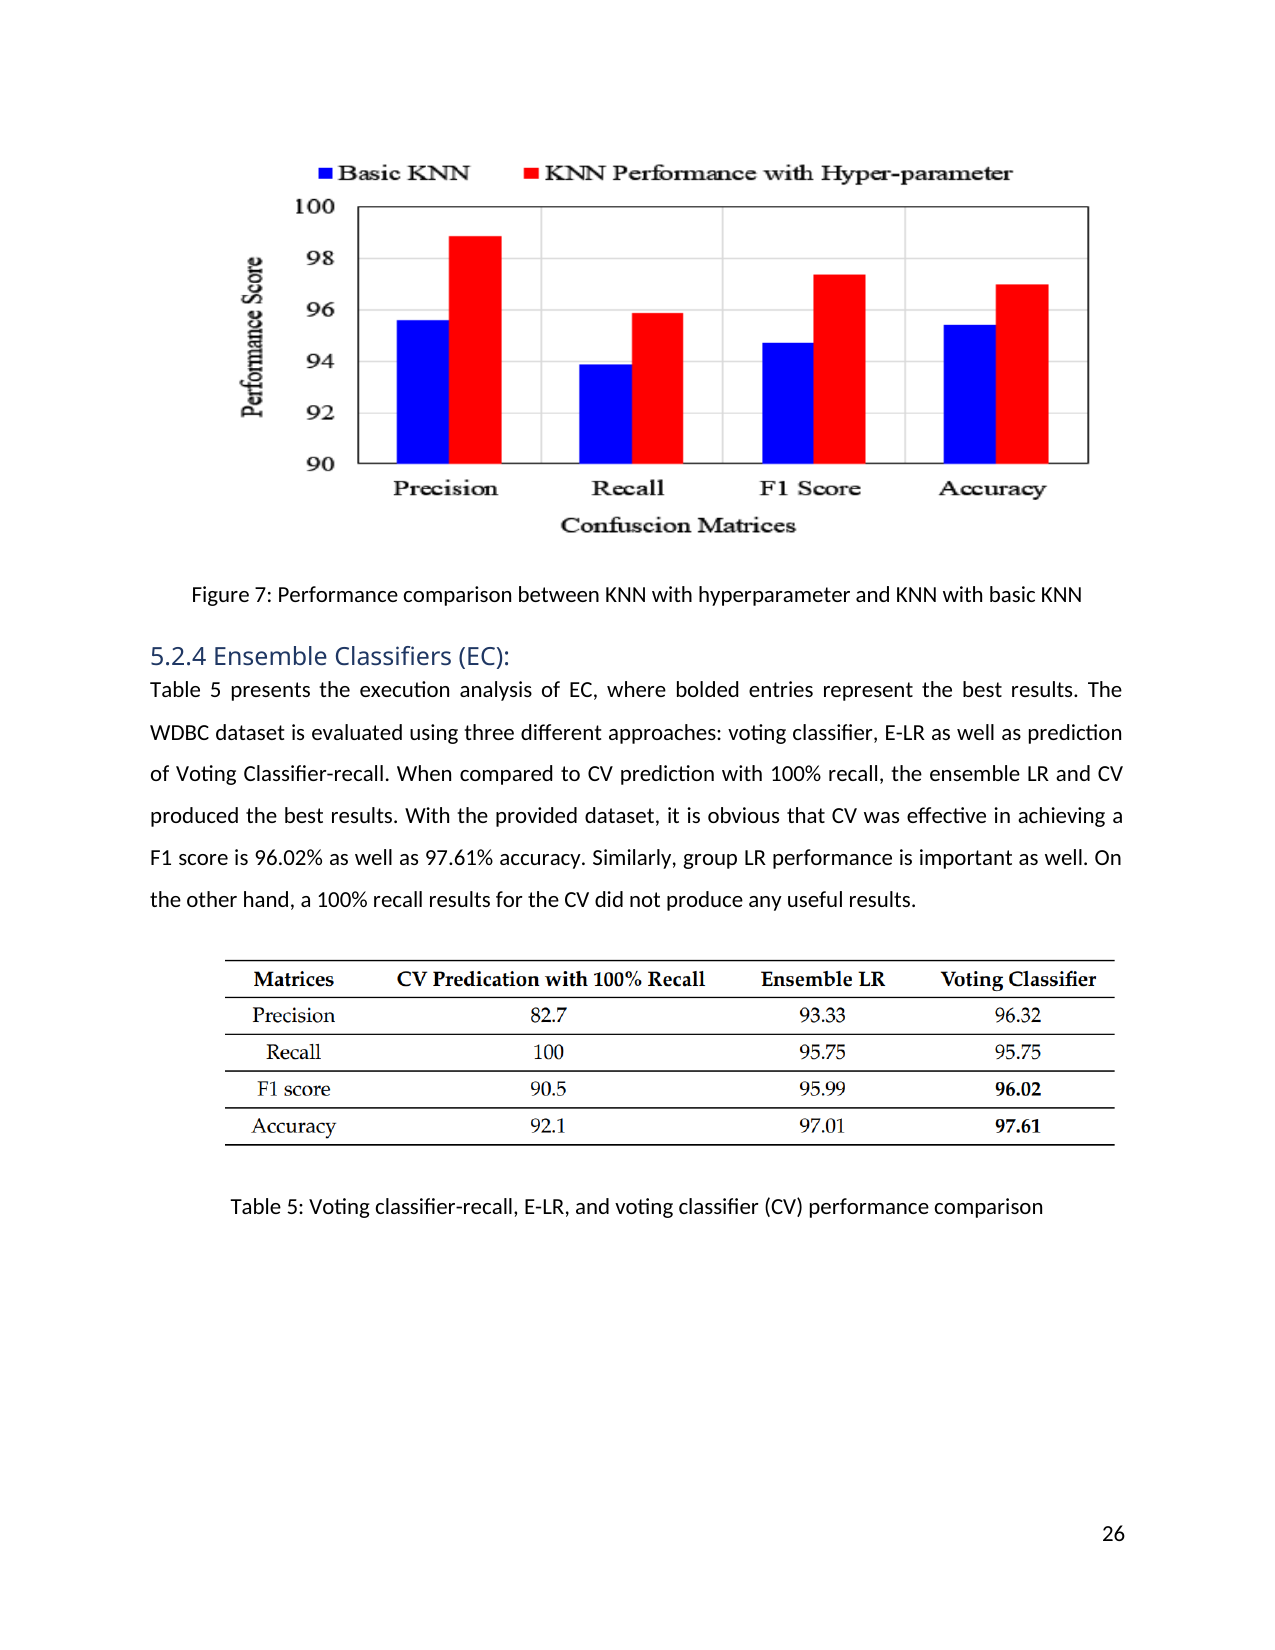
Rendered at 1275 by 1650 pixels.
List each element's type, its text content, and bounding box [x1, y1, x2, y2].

text Figure 7: Performance comparison between KNN with hyperparameter and KNN with basic KNN [150, 580, 1125, 608]
picture [225, 150, 1108, 550]
text Table 5 presents the execution analysis of EC, where bolded entries represent the best results. The WDBC dataset is evaluated using three different approaches: voting classifier, E-LR as well as prediction of Voting Classifier-recall. When compared to CV prediction with 100% recall, the ensemble LR and CV produced the best results. With the provided dataset, it is obvious that CV was effective in achieving a F1 score is 96.02% as well as 97.61% accuracy. Similarly, group LR performance is important as well. On the other hand, a 100% recall results for the CV did not produce any useful results. [150, 676, 1125, 913]
text Table 5: Voting classifier-recall, E-LR, and voting classifier (CV) performance comparison [150, 1192, 1125, 1220]
subtitle 5.2.4 Ensemble Classifiers (EC): [150, 639, 1125, 673]
picture [225, 944, 1115, 1162]
